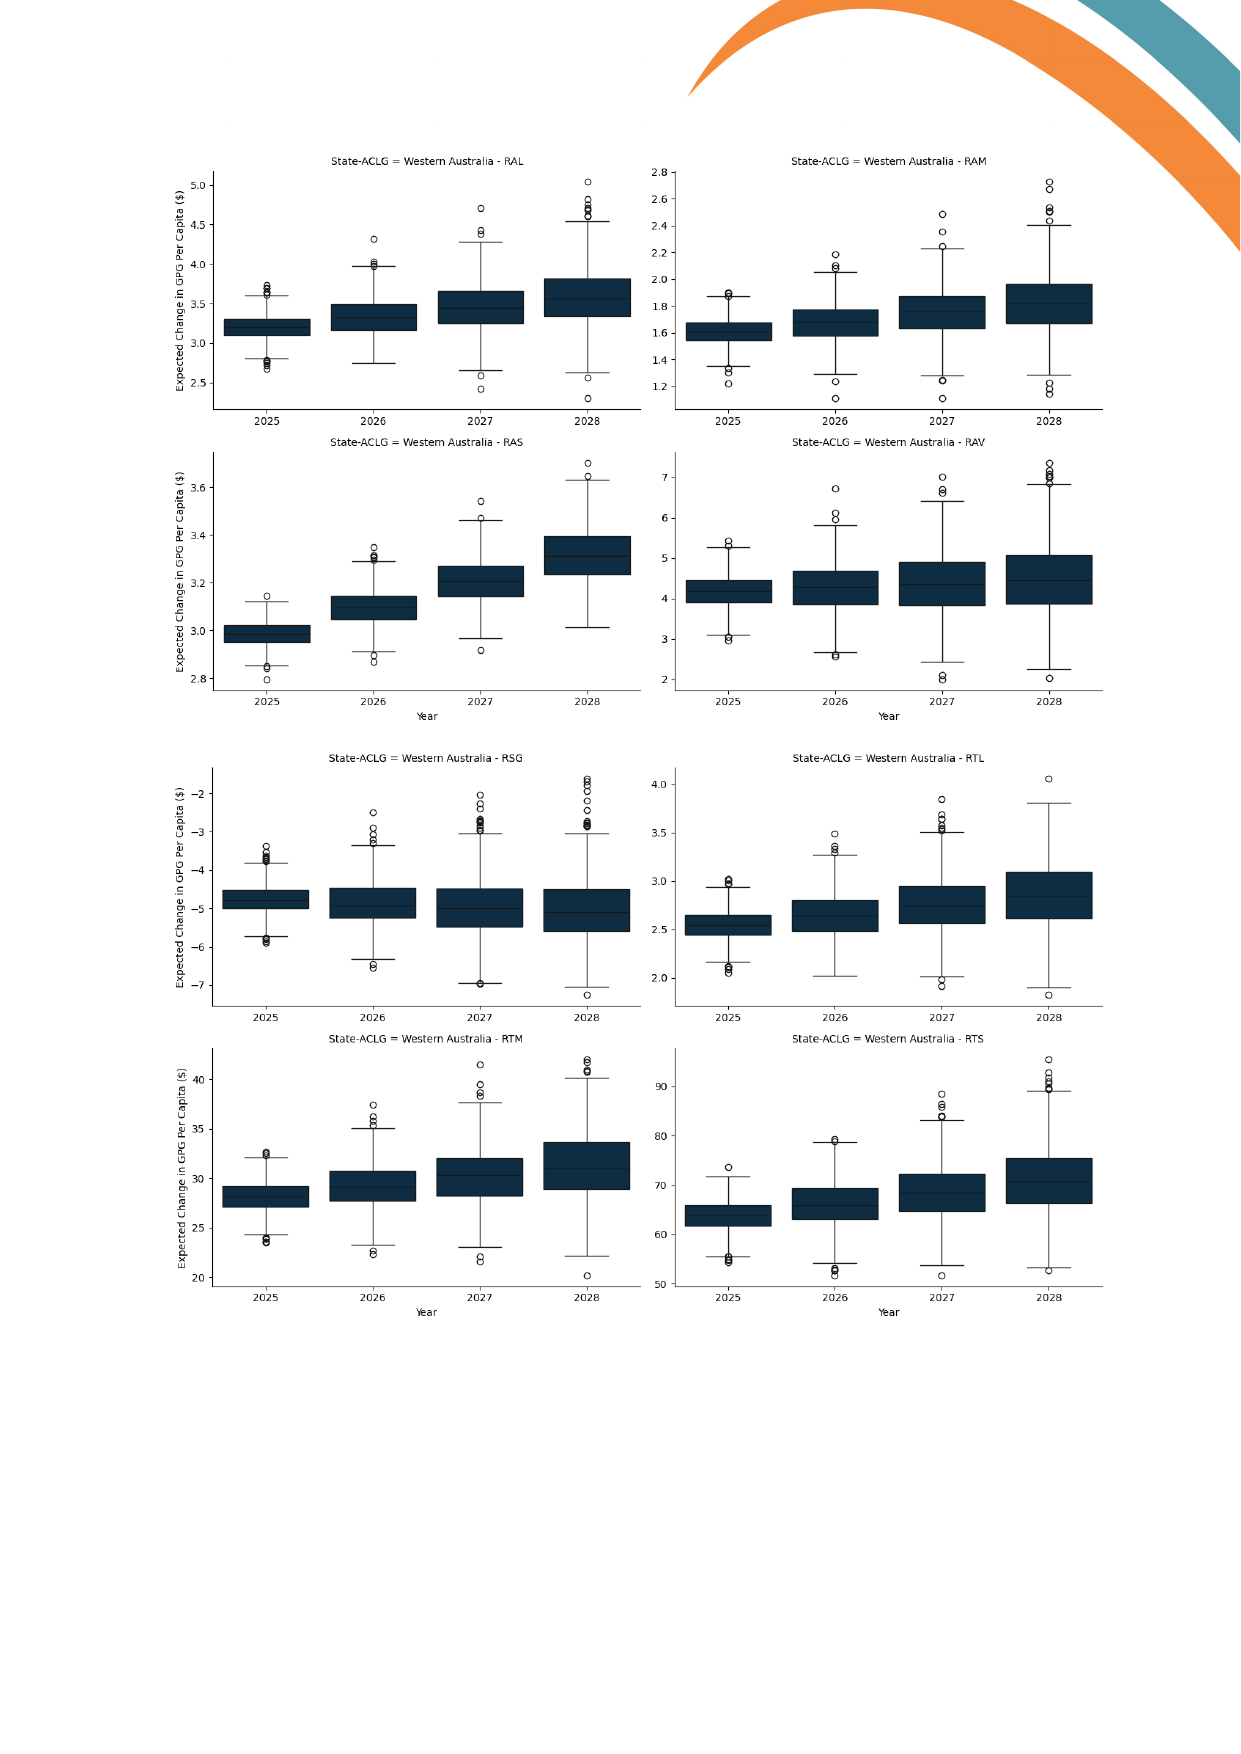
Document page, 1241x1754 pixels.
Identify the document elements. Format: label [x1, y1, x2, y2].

picture [168, 746, 1109, 1325]
picture [19, 0, 1241, 729]
